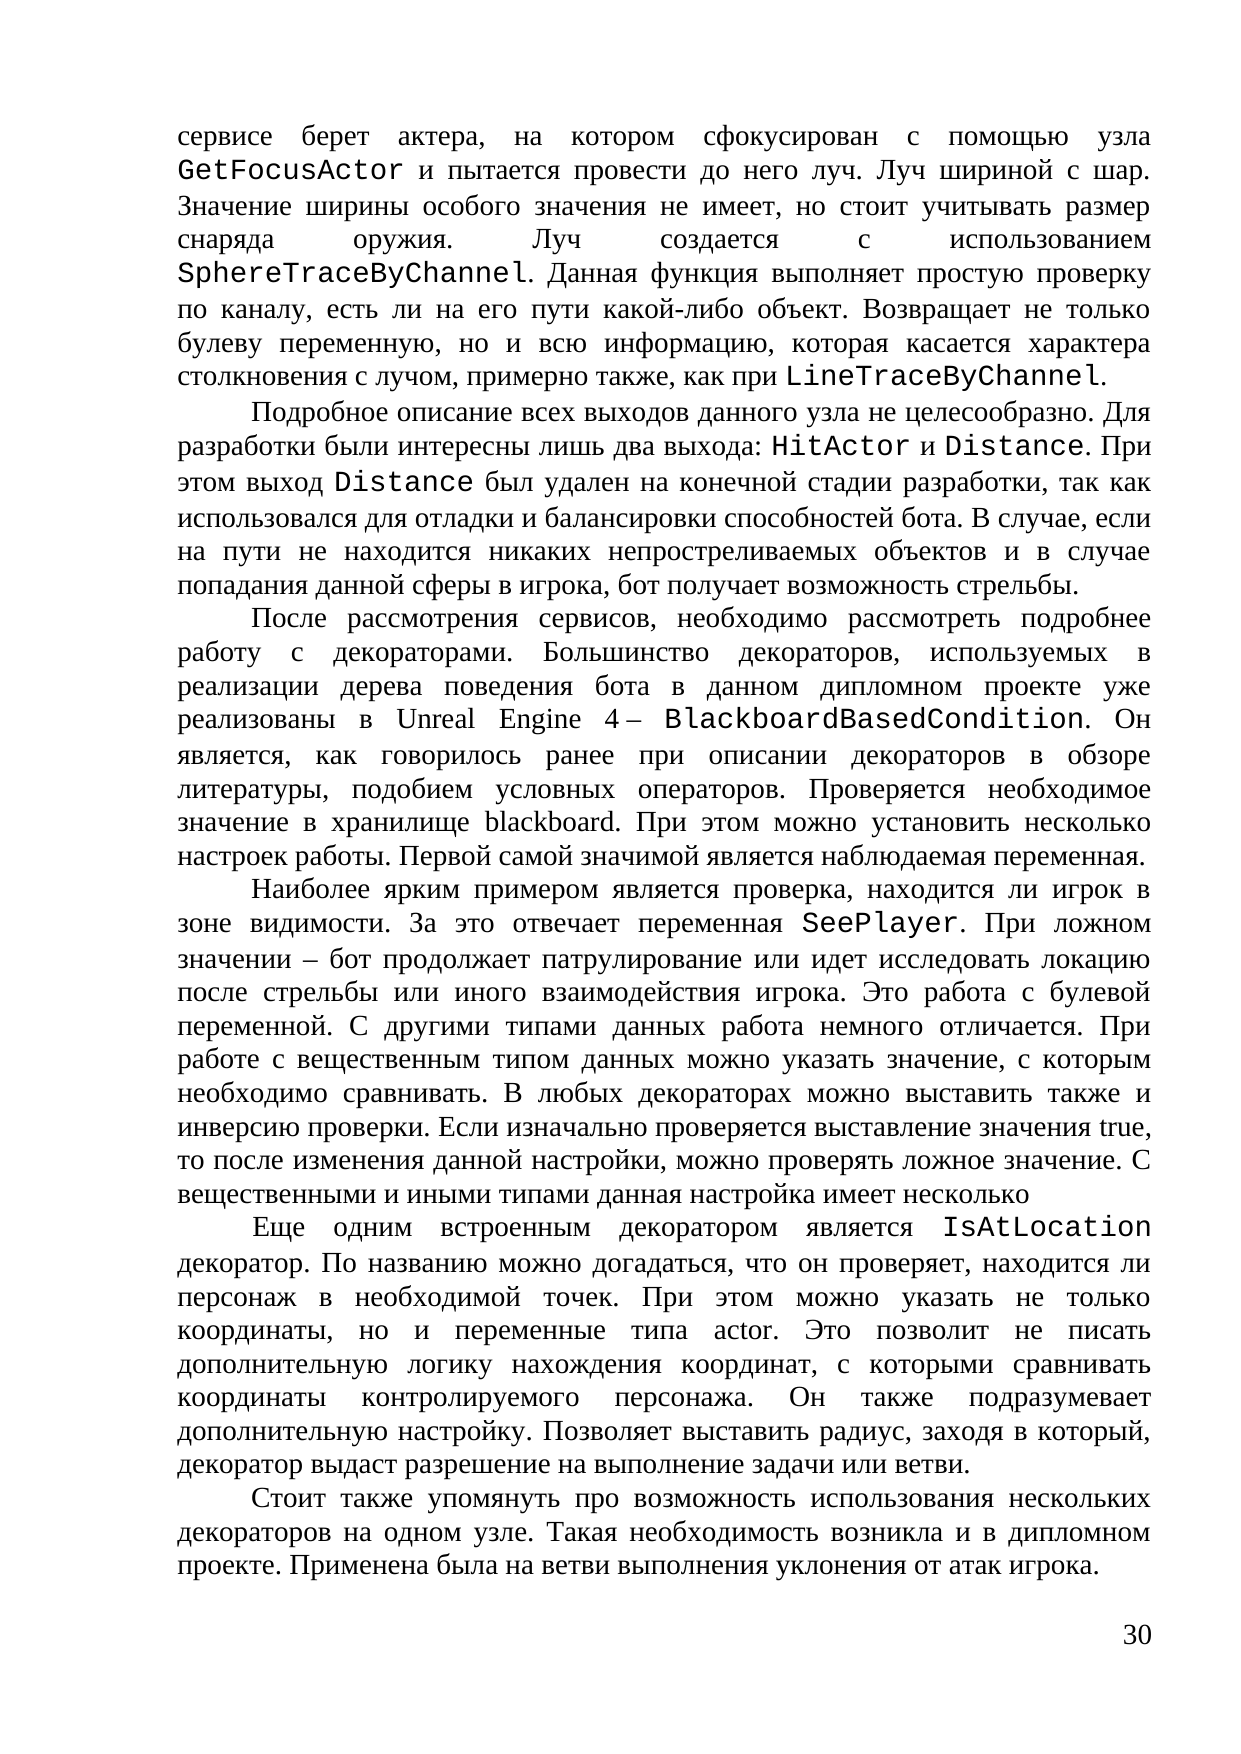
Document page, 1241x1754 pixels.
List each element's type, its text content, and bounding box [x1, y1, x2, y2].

text Еще одним встроенным декоратором является IsAtLocation декоратор. По названию можно догадаться, что он проверяет, находится ли персонаж в необходимой точек. При этом можно указать не только координаты, но и переменные типа actor. Это позволит не писать дополнительную логику нахождения координат, с которыми сравнивать координаты контролируемого персонажа. Он также подразумевает дополнительную настройку. Позволяет выставить радиус, заходя в который, декоратор выдаст разрешение на выполнение задачи или ветви. [177, 1209, 1152, 1480]
text Наиболее ярким примером является проверка, находится ли игрок в зоне видимости. За это отвечает переменная SeePlayer. При ложном значении – бот продолжает патрулирование или идет исследовать локацию после стрельбы или иного взаимодействия игрока. Это работа с булевой переменной. С другими типами данных работа немного отличается. При работе с вещественным типом данных можно указать значение, с которым необходимо сравнивать. В любых декораторах можно выставить также и инверсию проверки. Если изначально проверяется выставление значения true, то после изменения данной настройки, можно проверять ложное значение. С вещественными и иными типами данная настройка имеет несколько [177, 871, 1152, 1209]
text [177, 118, 1152, 394]
text После рассмотрения сервисов, необходимо рассмотреть подробнее работу с декораторами. Большинство декораторов, используемых в реализации дерева поведения бота в данном дипломном проекте уже реализованы в Unreal Engine 4 – BlackboardBasedCondition. Он является, как говорилось ранее при описании декораторов в обзоре литературы, подобием условных операторов. Проверяется необходимое значение в хранилище blackboard. При этом можно установить несколько настроек работы. Первой самой значимой является наблюдаемая переменная. [177, 601, 1152, 871]
text Стоит также упомянуть про возможность использования нескольких декораторов на одном узле. Такая необходимость возникла и в дипломном проекте. Применена была на ветви выполнения уклонения от атак игрока. [177, 1480, 1152, 1581]
text Подробное описание всех выходов данного узла не целесообразно. Для разработки были интересны лишь два выхода: HitActor и Distance. При этом выход Distance был удален на конечной стадии разработки, так как использовался для отладки и балансировки способностей бота. В случае, если на пути не находится никаких непростреливаемых объектов и в случае попадания данной сферы в игрока, бот получает возможность стрельбы. [177, 394, 1152, 601]
